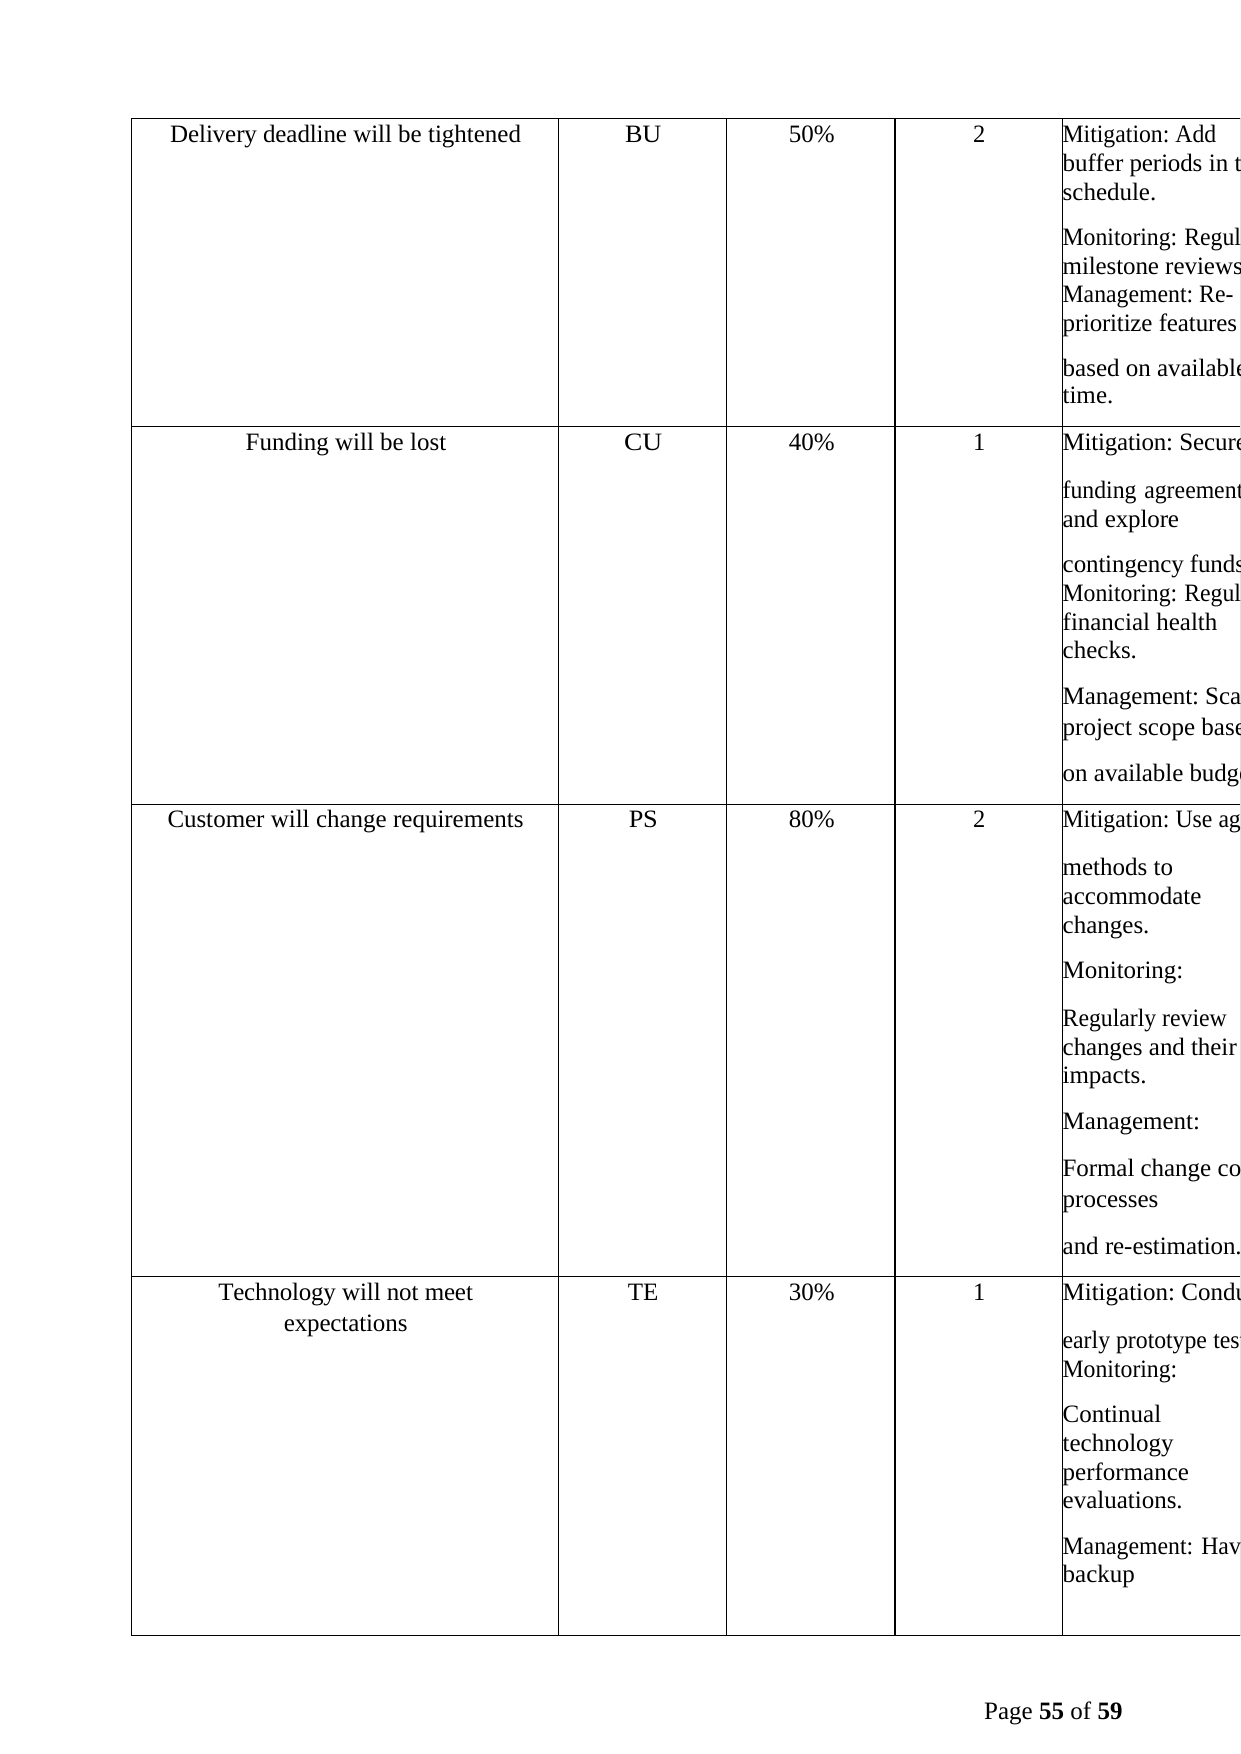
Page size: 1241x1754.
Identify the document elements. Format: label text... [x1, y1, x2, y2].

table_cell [132, 1277, 558, 1635]
table_header Delivery deadline will be tightened [132, 119, 558, 426]
table_header BU [559, 119, 726, 426]
table_cell 30% [727, 1277, 894, 1635]
table_cell Funding will be lost [132, 427, 558, 803]
table_cell 1 [896, 427, 1062, 803]
table_cell PS [559, 805, 726, 1276]
table_cell Customer will change requirements [132, 805, 558, 1276]
table_header Mitigation: Add buffer periods in the schedule. Monitoring: Regular milestone reviews. Management: Re- prioritize features based on available time. [1063, 119, 1240, 426]
table_cell CU [559, 427, 726, 803]
table_header 2 [896, 119, 1062, 426]
table_cell Mitigation: Secure funding agreements and explore contingency funds. Monitoring: Regular financial health checks. Management: Scale project scope based on available budget. [1063, 427, 1240, 803]
table_cell TE [559, 1277, 726, 1635]
table_cell 2 [896, 805, 1062, 1276]
table_cell Mitigation: Use agile methods to accommodate changes. Monitoring: Regularly review changes and their impacts. Management: Formal change control processes and re-estimation. [1063, 805, 1240, 1276]
table_cell 40% [727, 427, 894, 803]
table_cell 80% [727, 805, 894, 1276]
table_header 50% [727, 119, 894, 426]
table_cell 1 [896, 1277, 1062, 1635]
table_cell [1063, 1277, 1240, 1635]
